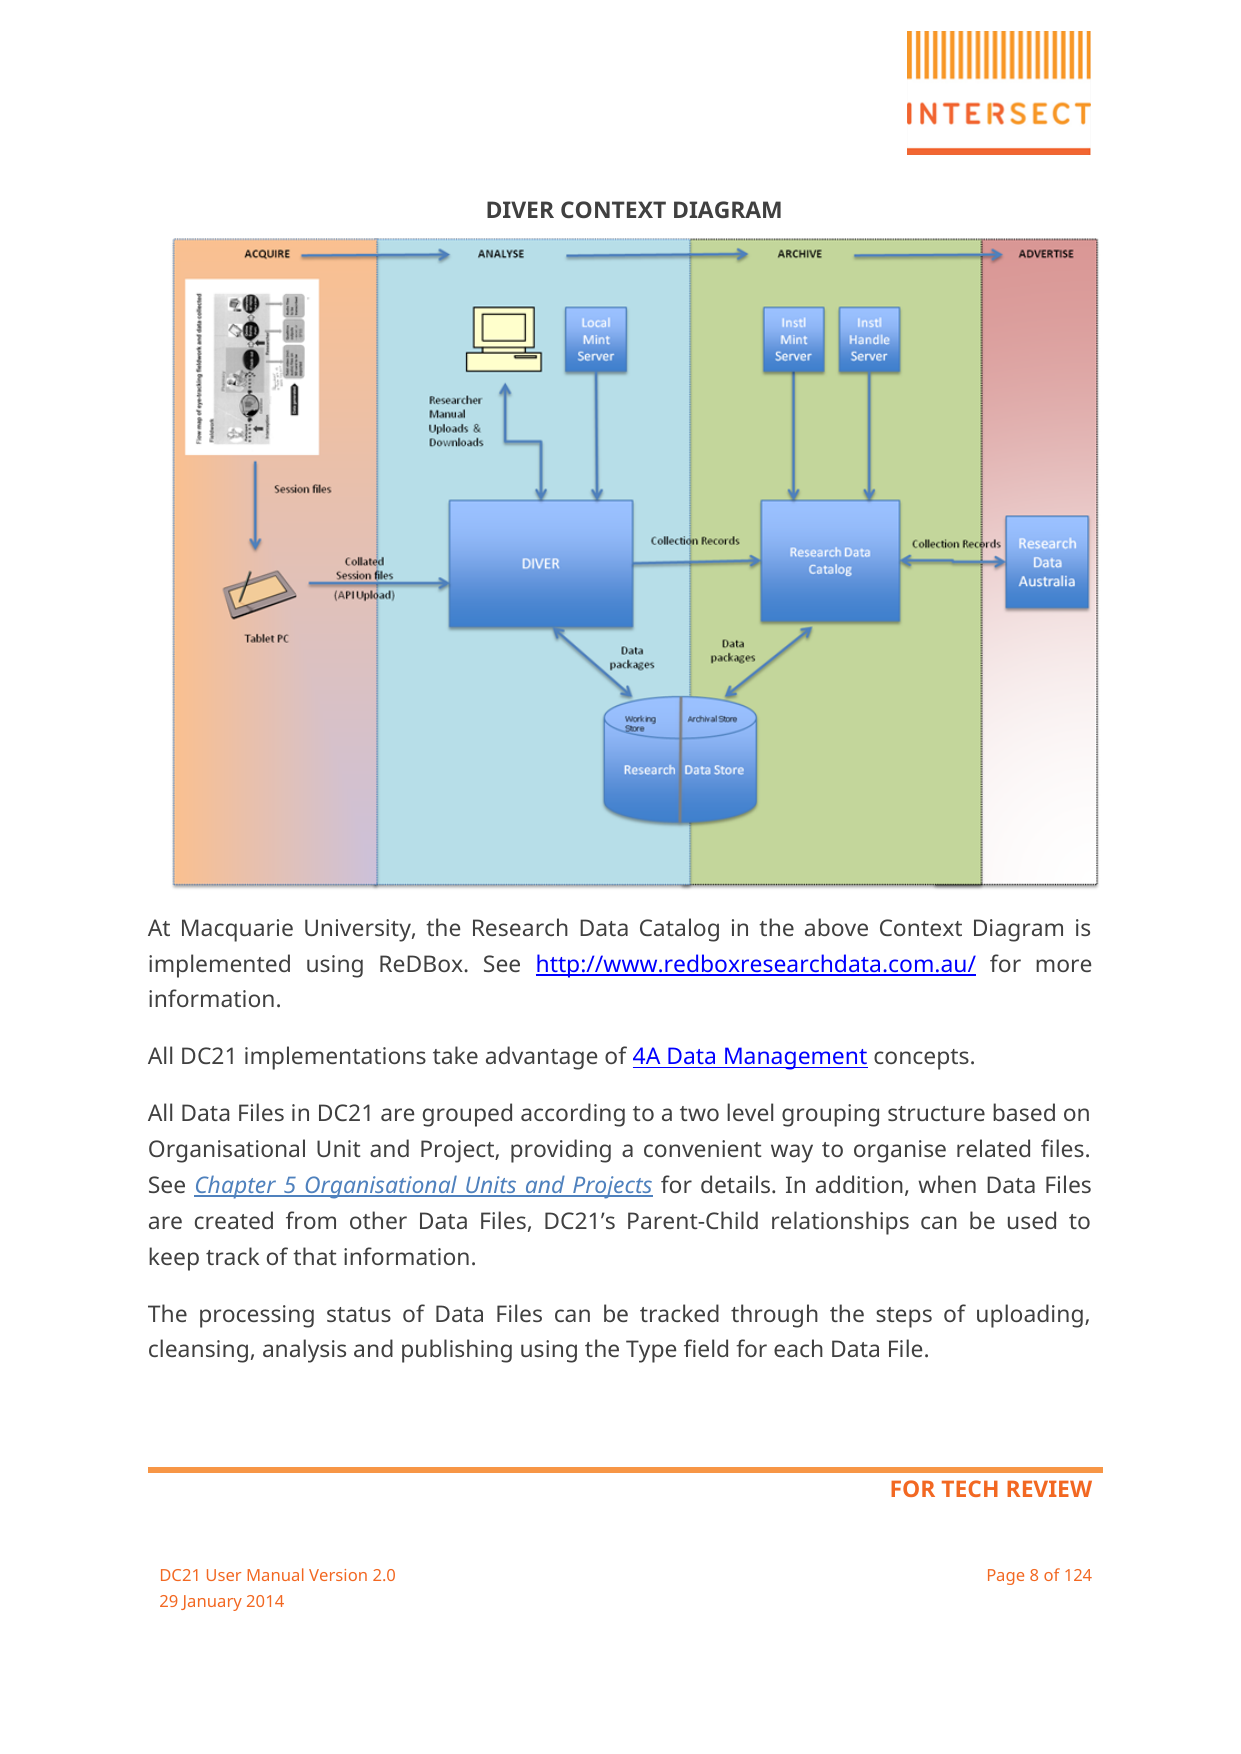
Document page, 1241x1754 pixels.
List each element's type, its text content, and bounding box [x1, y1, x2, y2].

picture [905, 29, 1093, 157]
text At Macquarie University, the Research Data Catalog in the above Context Diagram is implemented using ReDBox. See http://www.redboxresearchdata.com.au/ for more information. [148, 912, 1092, 1015]
text All DC21 implementations take advantage of 4A Data Management concepts. [148, 1040, 1092, 1071]
picture [166, 234, 1105, 895]
text The processing status of Data Files can be tracked through the steps of uploading, cleansing, analysis and publishing using the Type field for each Data File. [148, 1297, 1092, 1365]
